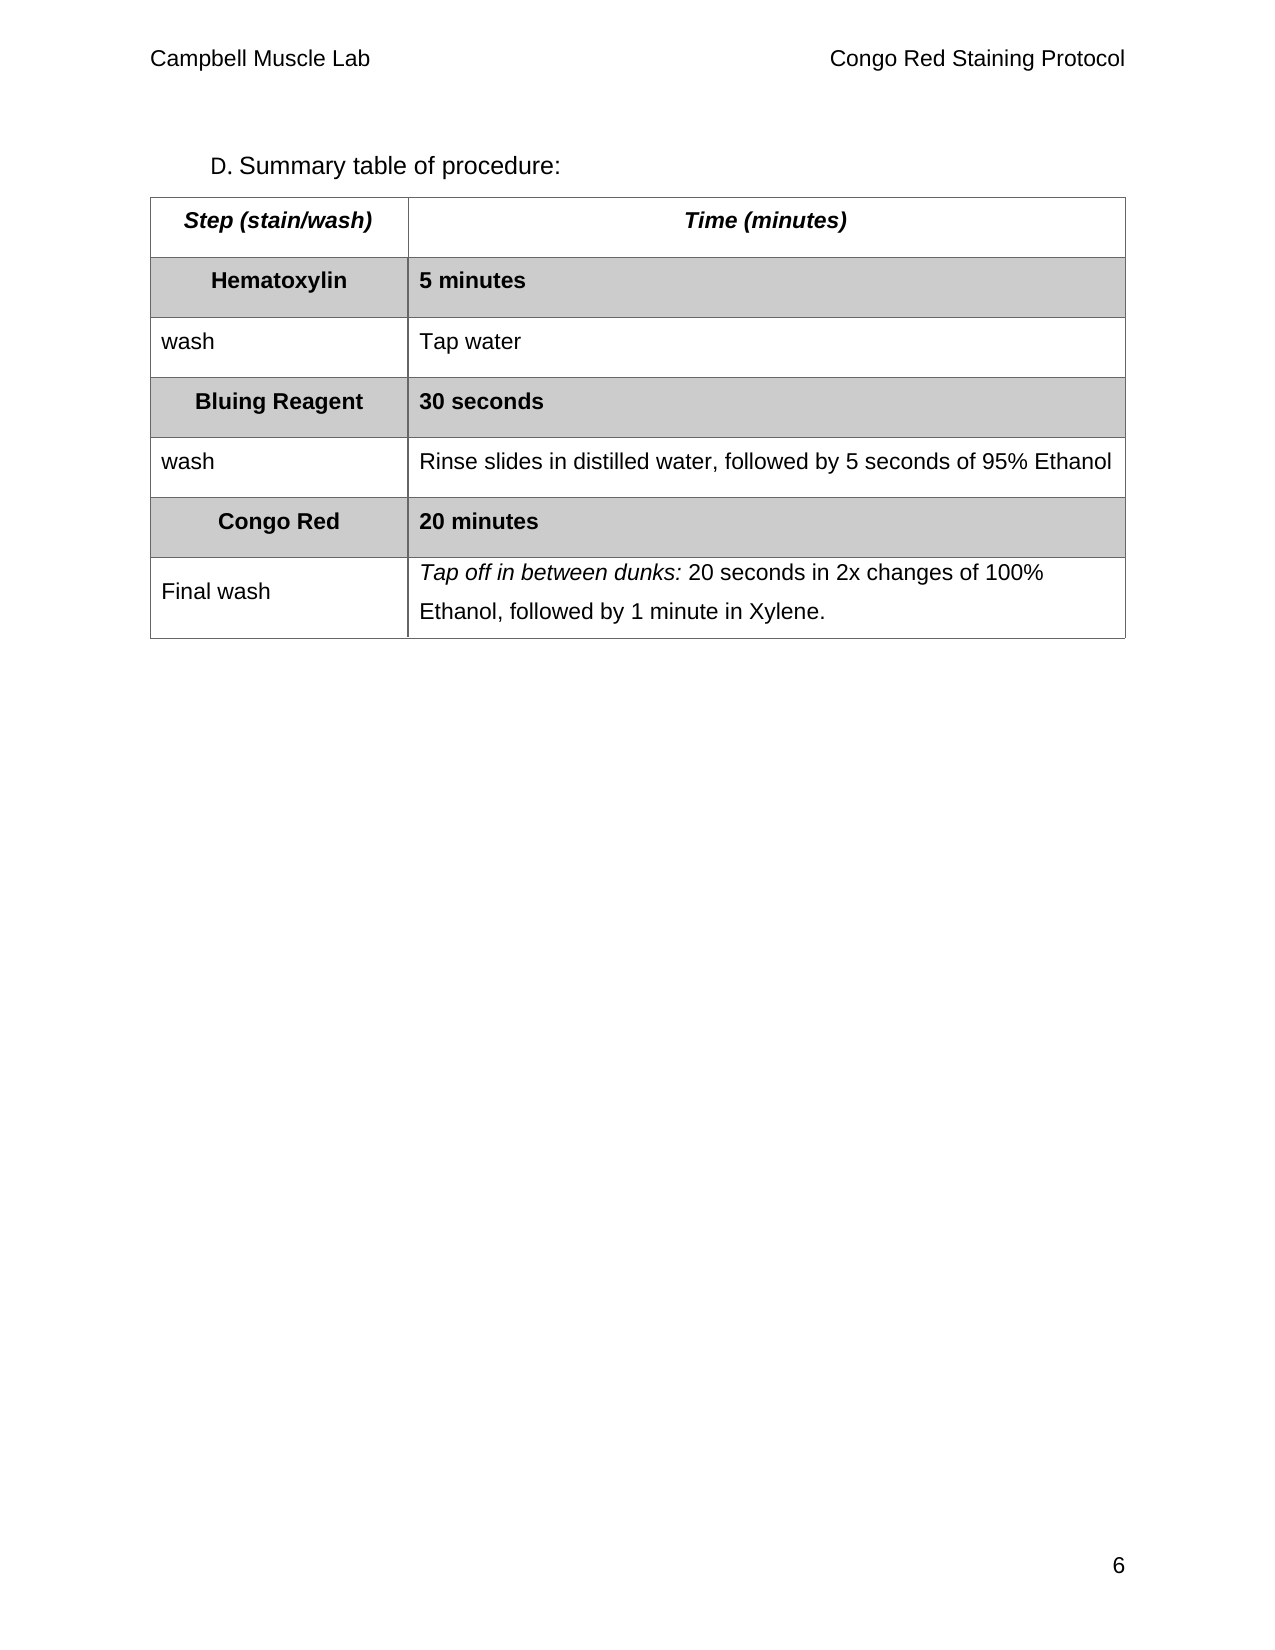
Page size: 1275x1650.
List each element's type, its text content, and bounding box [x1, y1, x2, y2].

table_cell 30 seconds [409, 378, 1125, 437]
table_cell wash [151, 318, 407, 377]
table_header Step (stain/wash) [151, 198, 408, 257]
text Summary table of procedure: [210, 150, 1125, 181]
table_cell Tap off in between dunks: 20 seconds in 2x changes of 100% Ethanol, followed by 1 minute in Xylene. [409, 558, 1125, 637]
table_cell 5 minutes [409, 258, 1125, 317]
table_cell Final wash [151, 558, 407, 637]
table_cell Tap water [409, 318, 1125, 377]
table_cell 20 minutes [409, 498, 1125, 557]
table_cell Bluing Reagent [151, 378, 407, 437]
table_cell Rinse slides in distilled water, followed by 5 seconds of 95% Ethanol [409, 438, 1125, 497]
table_cell wash [151, 438, 407, 497]
table_cell Hematoxylin [151, 258, 407, 317]
table_header Time (minutes) [409, 198, 1125, 257]
table_cell Congo Red [151, 498, 407, 557]
